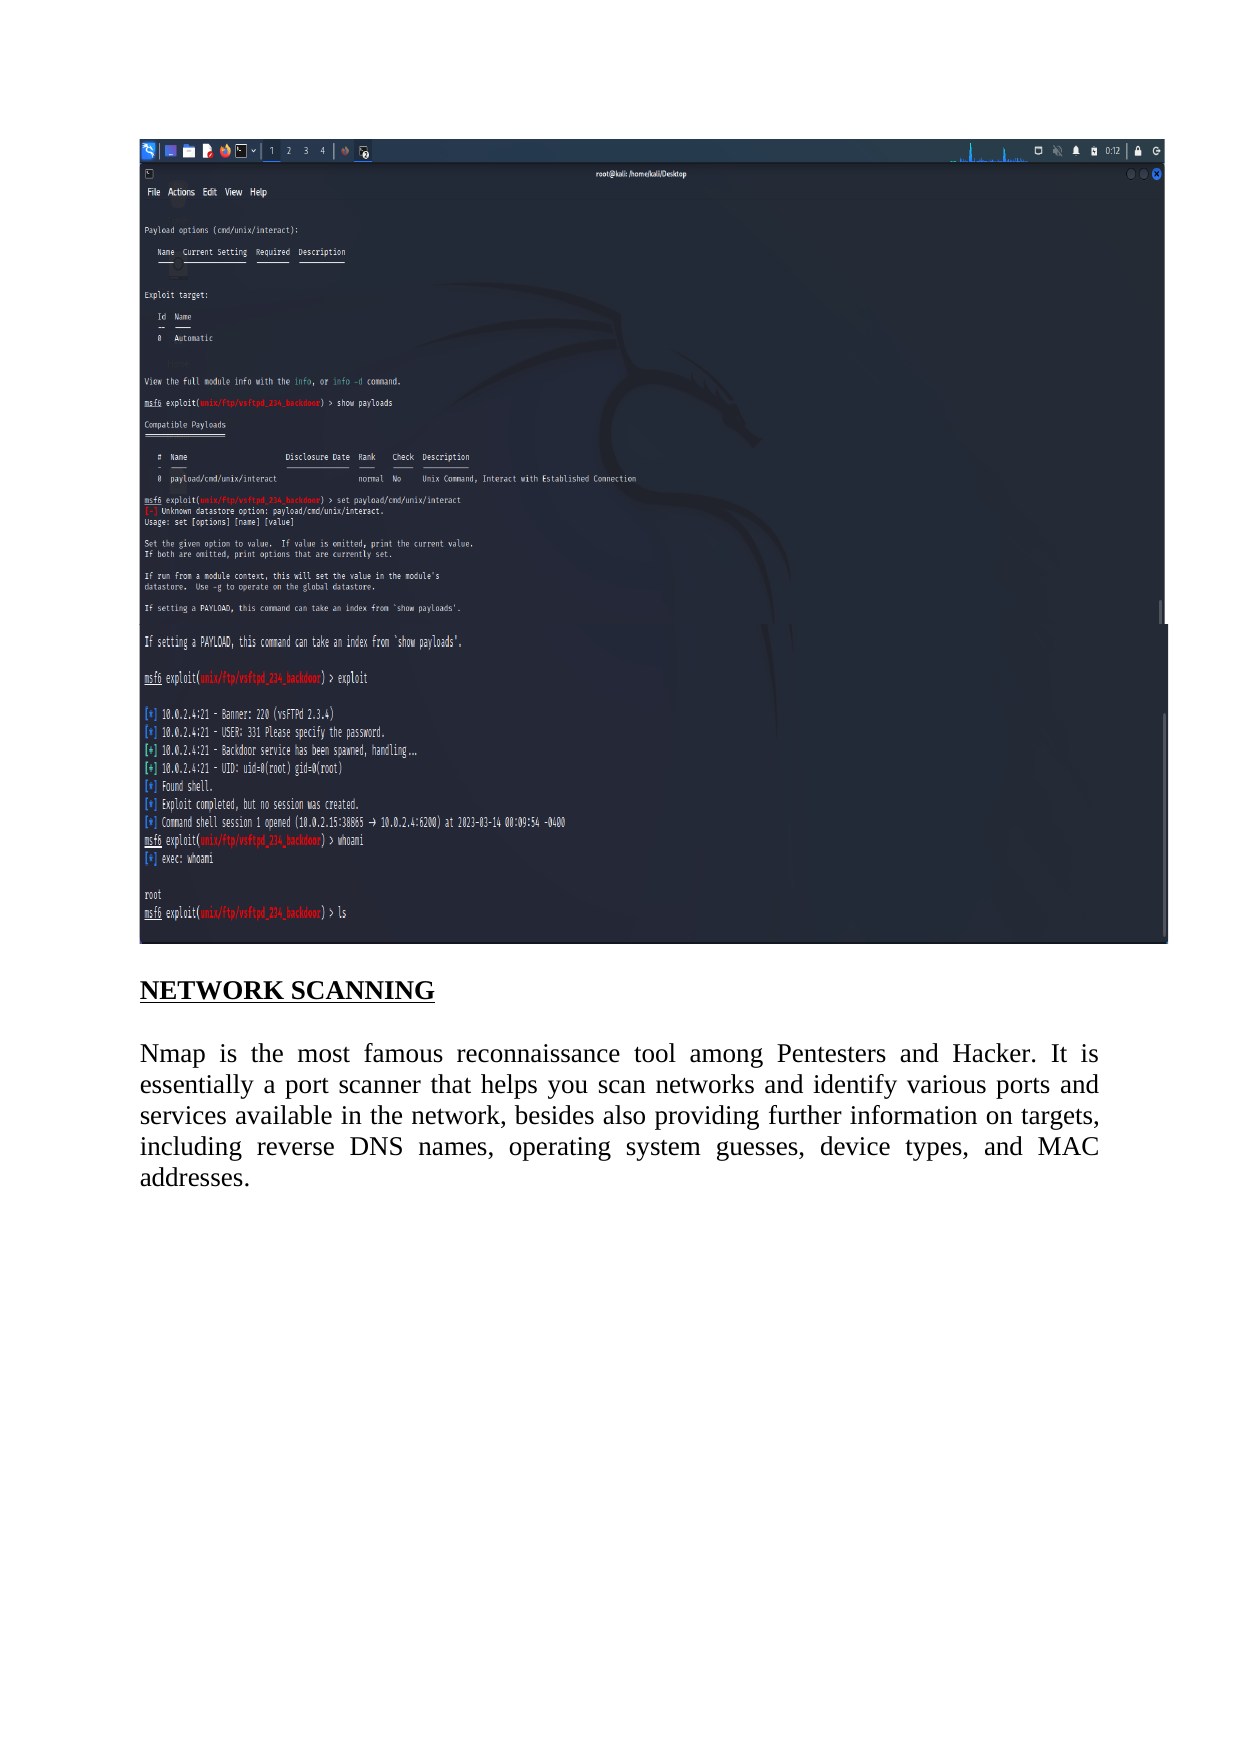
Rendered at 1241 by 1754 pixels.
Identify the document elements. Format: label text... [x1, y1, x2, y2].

text NETWORK SCANNING [139, 974, 1101, 1006]
picture [139, 139, 1169, 944]
text Nmap is the most famous reconnaissance tool among Pentesters and Hacker. It is essentially a port scanner that helps you scan networks and identify various ports and services available in the network, besides also providing further information on targets, including reverse DNS names, operating system guesses, device types, and MAC addresses. [139, 1037, 1101, 1192]
